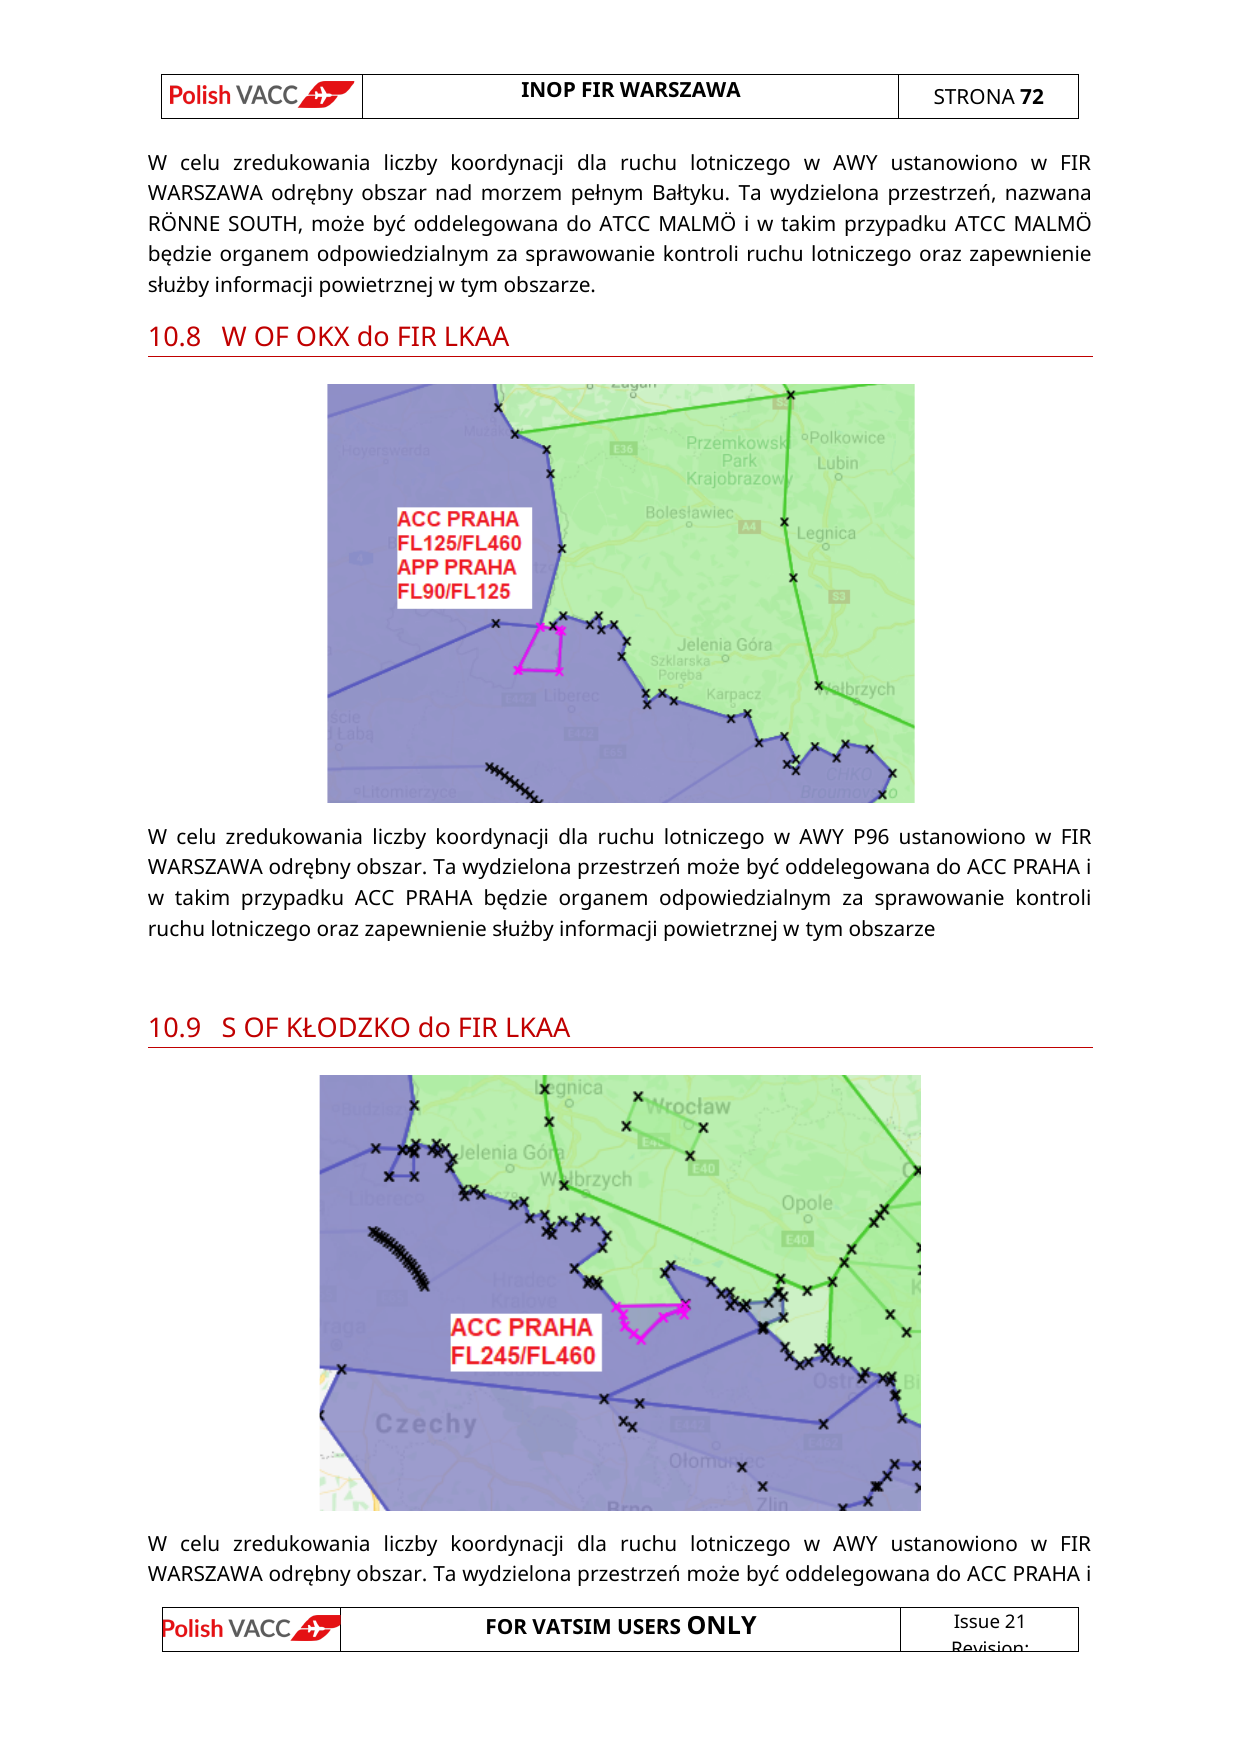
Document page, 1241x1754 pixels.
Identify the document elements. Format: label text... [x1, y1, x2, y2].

subtitle S OF KŁODZKO do FIR LKAA [148, 1008, 1093, 1047]
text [148, 1529, 1093, 1588]
picture [170, 81, 355, 108]
picture [325, 384, 915, 803]
picture [319, 1075, 921, 1511]
text W celu zredukowania liczby koordynacji dla ruchu lotniczego w AWY P96 ustanowiono w FIR WARSZAWA odrębny obszar. Ta wydzielona przestrzeń może być oddelegowana do ACC PRAHA i w takim przypadku ACC PRAHA będzie organem odpowiedzialnym za sprawowanie kontroli ruchu lotniczego oraz zapewnienie służby informacji powietrznej w tym obszarze [148, 822, 1093, 942]
subtitle W OF OKX do FIR LKAA [148, 317, 1093, 356]
text W celu zredukowania liczby koordynacji dla ruchu lotniczego w AWY ustanowiono w FIR WARSZAWA odrębny obszar nad morzem pełnym Bałtyku. Ta wydzielona przestrzeń, nazwana RÖNNE SOUTH, może być oddelegowana do ATCC MALMÖ i w takim przypadku ATCC MALMÖ będzie organem odpowiedzialnym za sprawowanie kontroli ruchu lotniczego oraz zapewnienie służby informacji powietrznej w tym obszarze. [148, 148, 1093, 298]
picture [162, 1615, 341, 1641]
